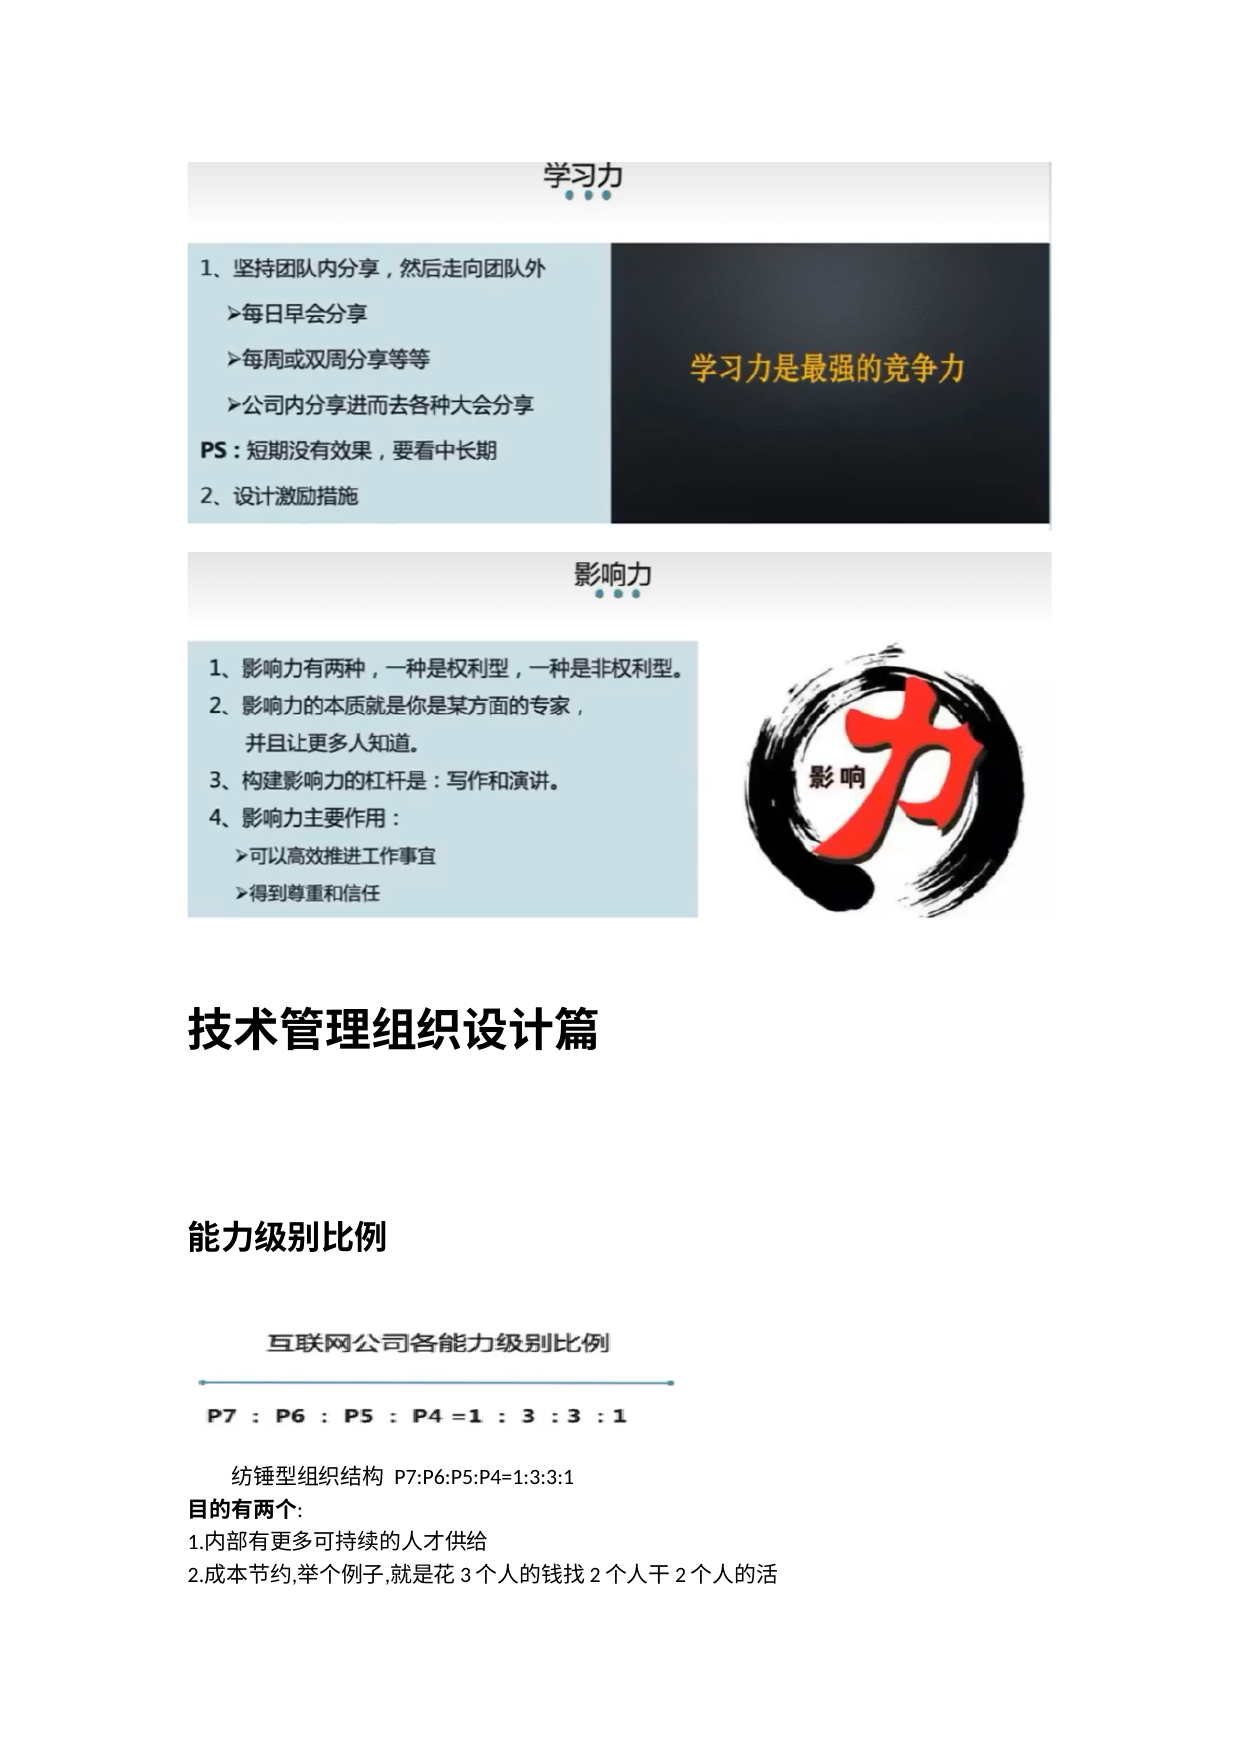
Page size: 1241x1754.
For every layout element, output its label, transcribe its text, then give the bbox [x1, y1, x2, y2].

list 纺锤型组织结构 P7:P6:P5:P4=1:3:3:1 [187, 1459, 1053, 1491]
subtitle 技术管理组织设计篇 [187, 977, 1053, 1075]
picture [187, 162, 1052, 531]
subtitle 能力级别比例 [187, 1202, 1053, 1267]
list 1.内部有更多可持续的人才供给 [187, 1524, 1053, 1556]
picture [187, 552, 1052, 922]
picture [187, 1328, 691, 1428]
list 2.成本节约,举个例子,就是花3个人的钱找2个人干2个人的活 [187, 1556, 1053, 1589]
list 目的有两个: [187, 1491, 1053, 1524]
